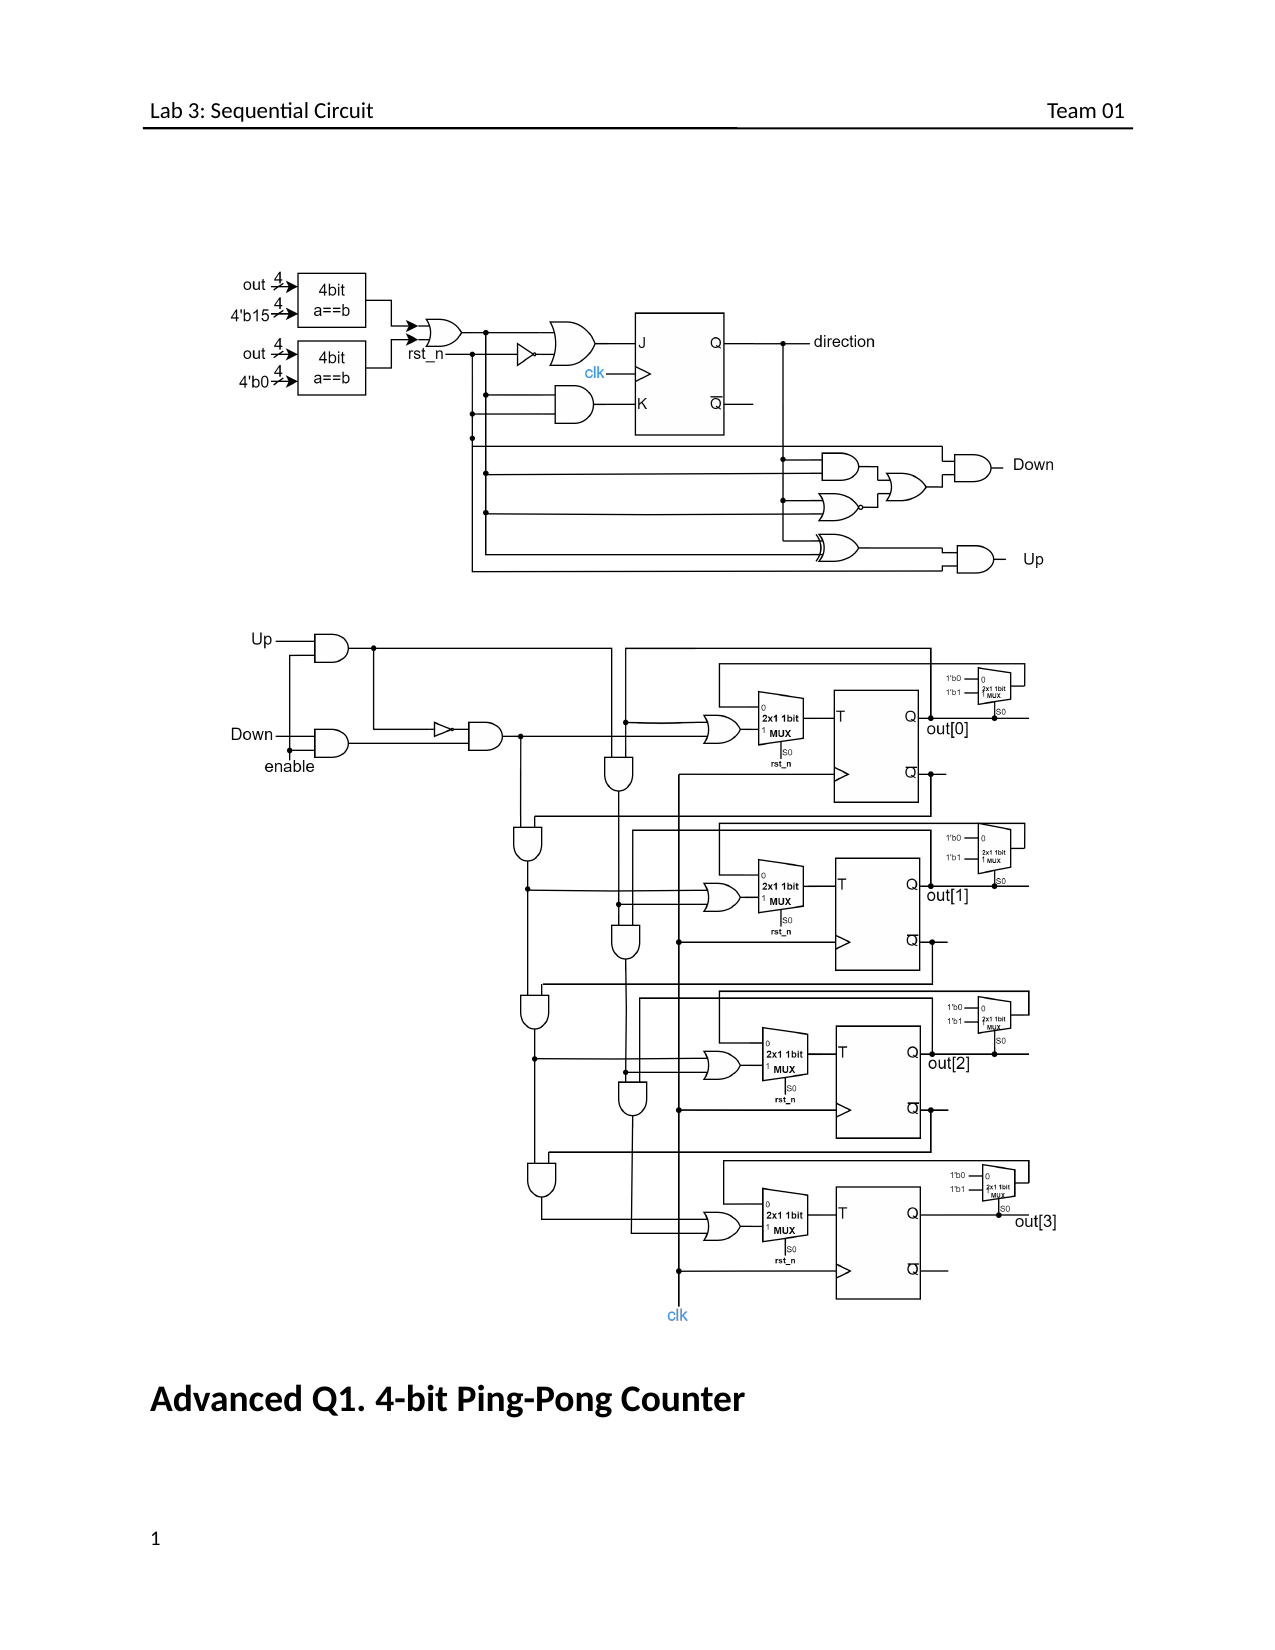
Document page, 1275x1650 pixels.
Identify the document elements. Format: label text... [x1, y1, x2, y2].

picture [202, 604, 1084, 1350]
picture [202, 244, 1079, 593]
